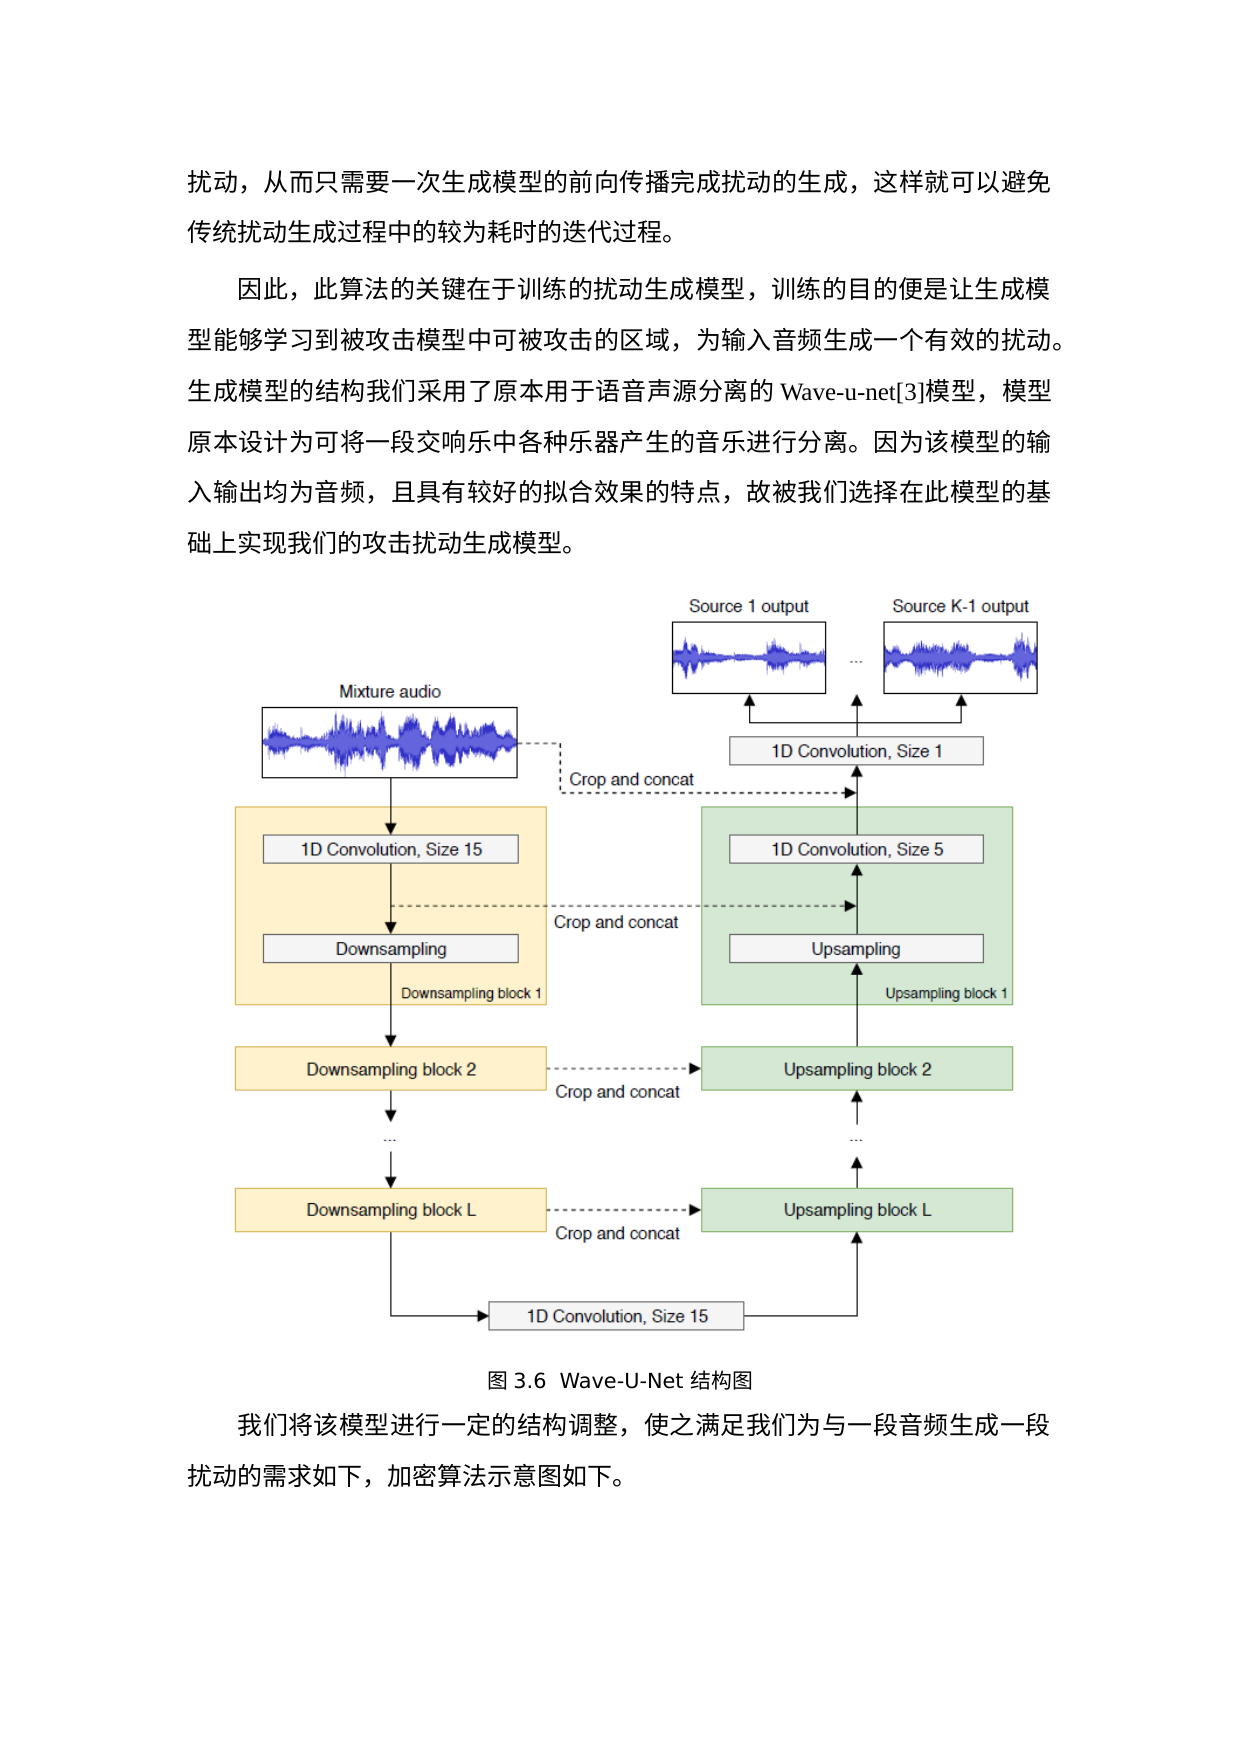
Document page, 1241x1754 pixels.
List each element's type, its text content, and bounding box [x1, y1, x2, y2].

text 我们将该模型进行一定的结构调整，使之满足我们为与一段音频生成一段扰动的需求如下，加密算法示意图如下。 [187, 1405, 1053, 1492]
text 因此，此算法的关键在于训练的扰动生成模型，训练的目的便是让生成模型能够学习到被攻击模型中可被攻击的区域，为输入音频生成一个有效的扰动。生成模型的结构我们采用了原本用于语音声源分离的Wave-u-net[3]模型，模型原本设计为可将一段交响乐中各种乐器产生的音乐进行分离。因为该模型的输入输出均为音频，且具有较好的拟合效果的特点，故被我们选择在此模型的基础上实现我们的攻击扰动生成模型。 [187, 270, 1053, 560]
picture [187, 583, 1053, 1354]
text 图 3.6 Wave-U-Net 结构图 [187, 1363, 1053, 1396]
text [187, 162, 1053, 249]
